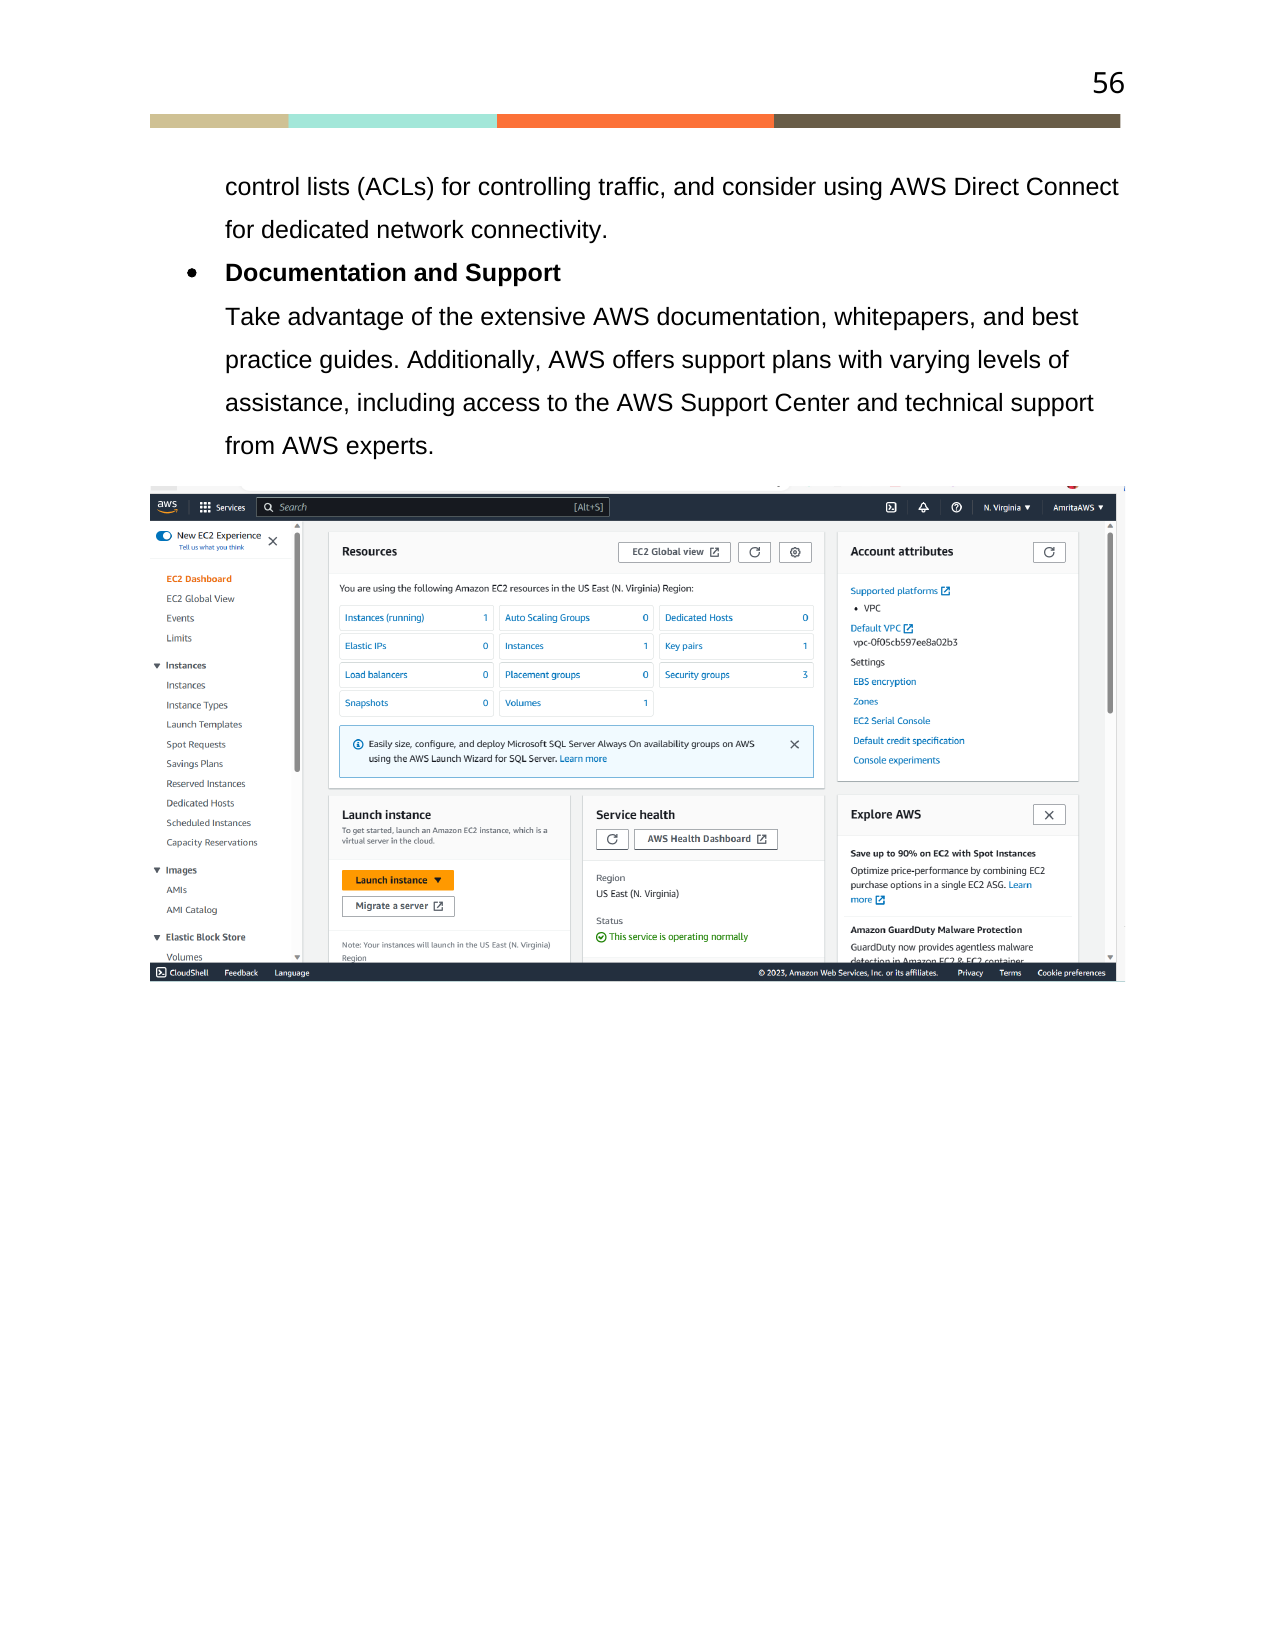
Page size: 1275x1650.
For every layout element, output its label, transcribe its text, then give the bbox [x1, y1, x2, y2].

picture [150, 114, 1121, 128]
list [225, 172, 1125, 244]
list Take advantage of the extensive AWS documentation, whitepapers, and best practice guides. Additionally, AWS offers support plans with varying levels of assistance, including access to the AWS Support Center and technical support from AWS experts. [225, 301, 1125, 459]
list Documentation and Support [187, 258, 1125, 287]
picture [150, 486, 1125, 982]
